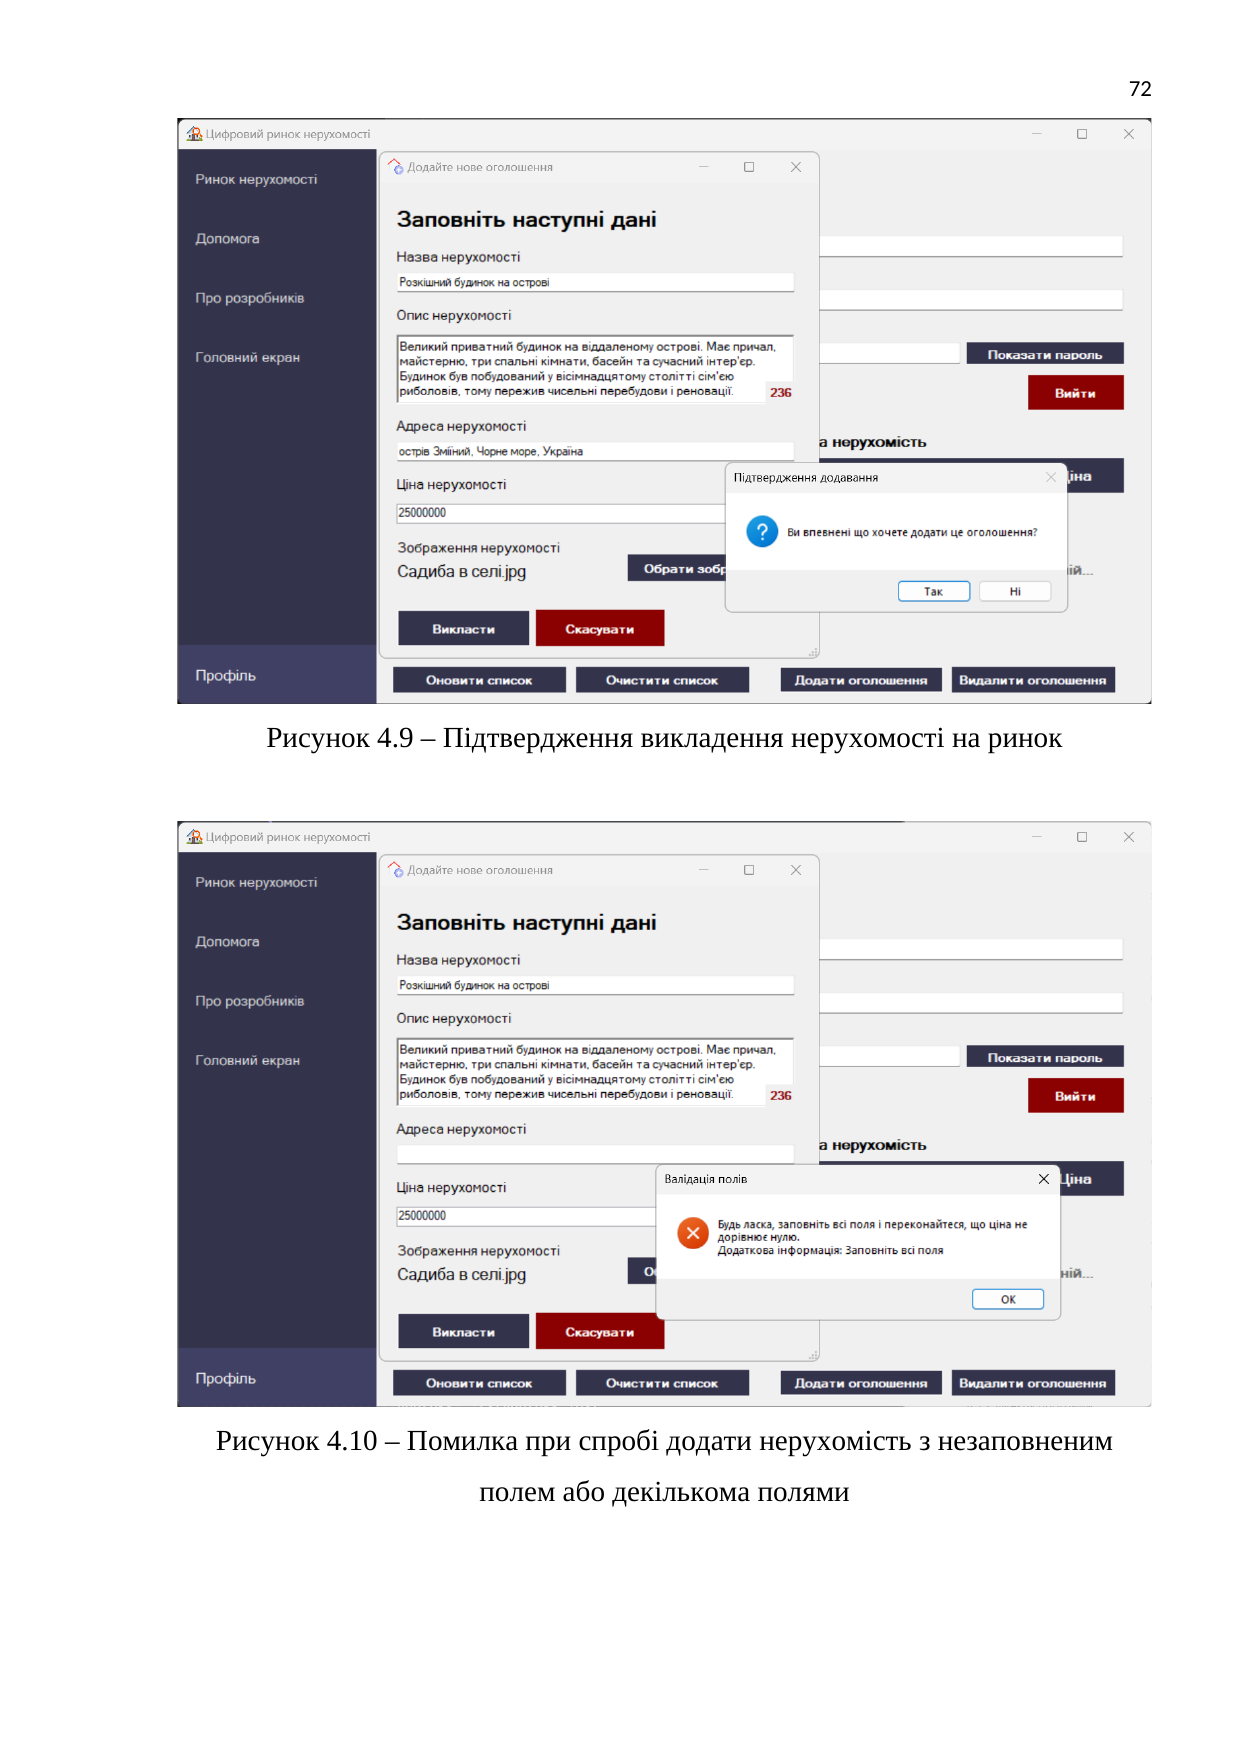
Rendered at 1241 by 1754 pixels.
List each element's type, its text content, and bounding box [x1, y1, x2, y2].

text Рисунок 4.9 – Підтвердження викладення нерухомості на ринок [177, 704, 1152, 754]
picture [177, 118, 1152, 704]
picture [177, 821, 1152, 1407]
text Рисунок 4.10 – Помилка при спробі додати нерухомість з незаповненим полем або декількома полями [177, 1423, 1152, 1507]
